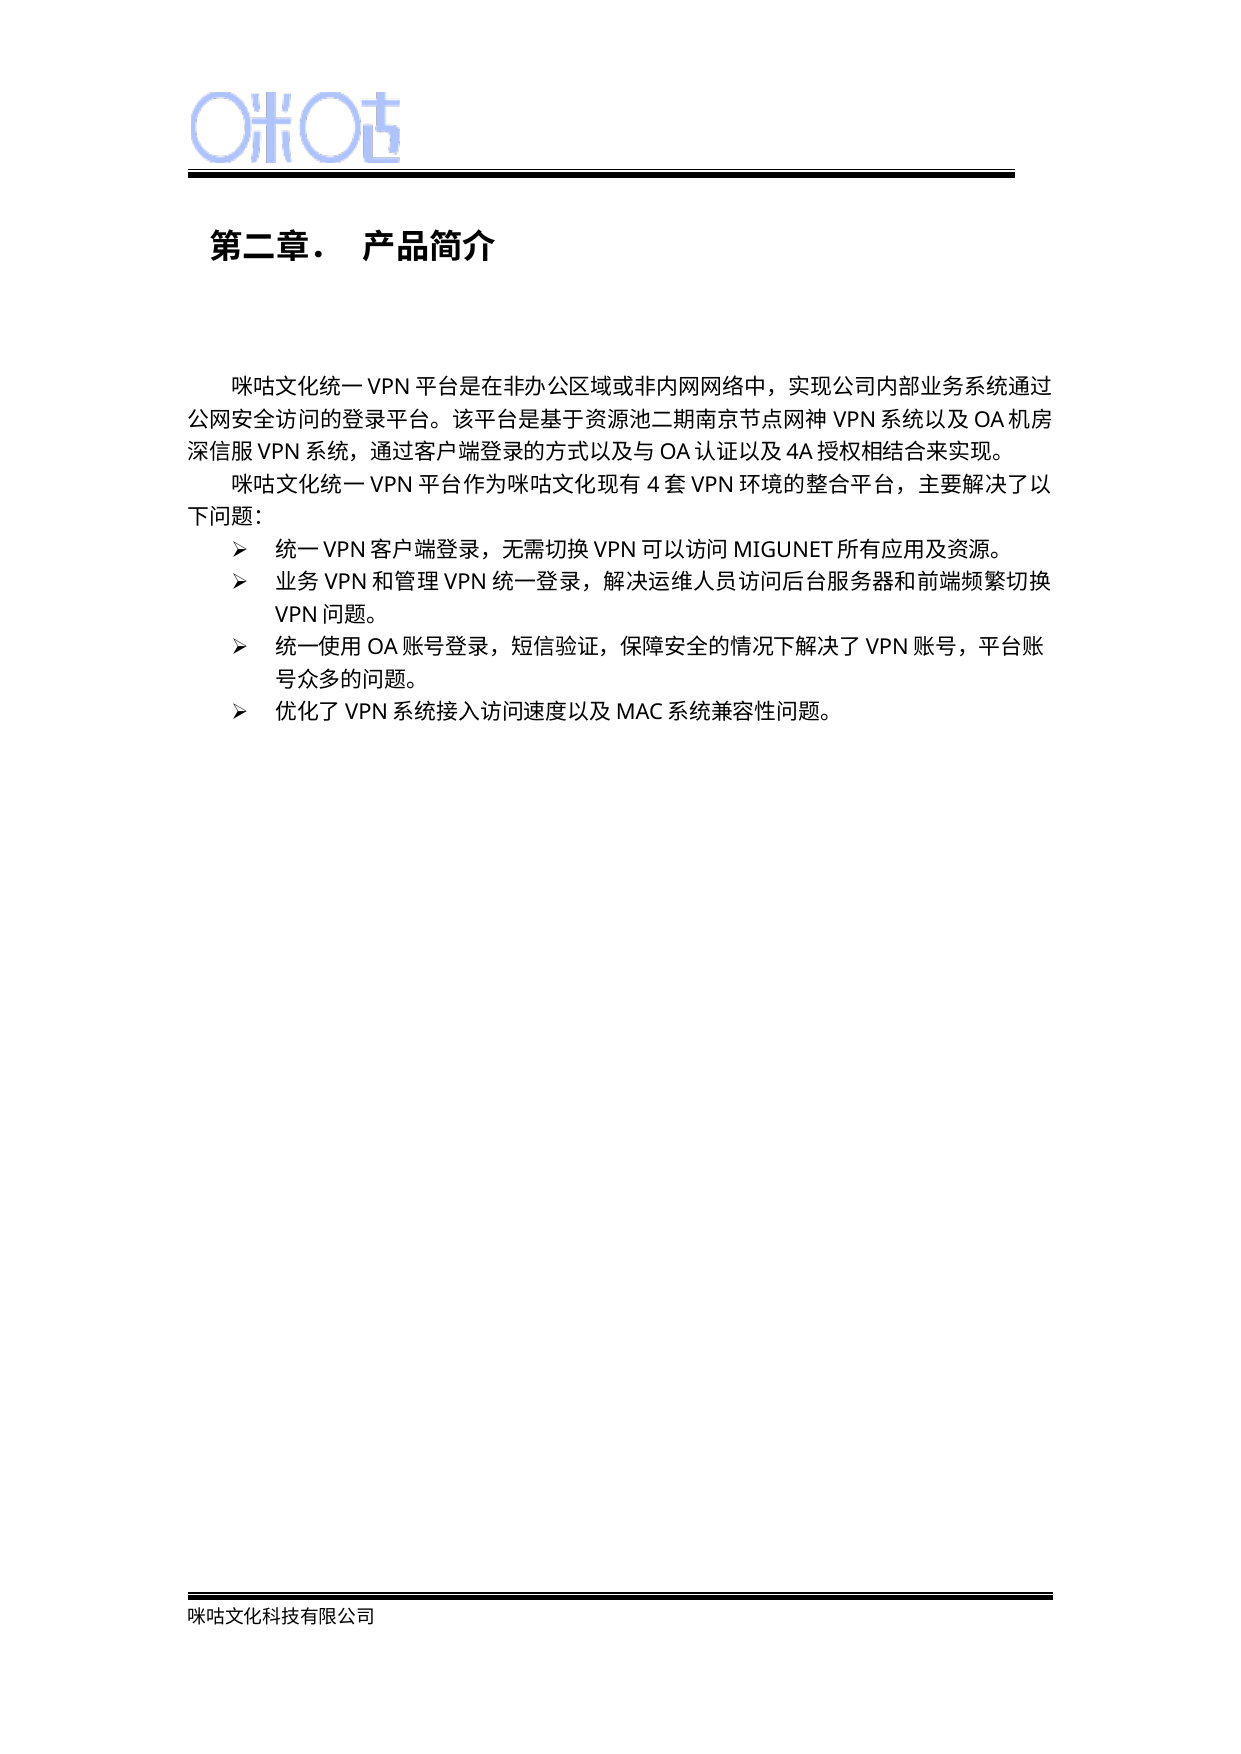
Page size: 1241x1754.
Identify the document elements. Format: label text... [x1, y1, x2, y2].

list 统一使用OA账号登录，短信验证，保障安全的情况下解决了VPN账号，平台账号众多的问题。 [231, 629, 1053, 694]
list 业务VPN和管理VPN统一登录，解决运维人员访问后台服务器和前端频繁切换VPN问题。 [231, 564, 1053, 629]
list 统一VPN客户端登录，无需切换VPN可以访问MIGUNET所有应用及资源。 [231, 531, 1053, 564]
subtitle 产品简介 [209, 211, 1053, 276]
text 咪咕文化统一VPN平台是在非办公区域或非内网网络中，实现公司内部业务系统通过公网安全访问的登录平台。该平台是基于资源池二期南京节点网神VPN系统以及OA机房深信服VPN系统，通过客户端登录的方式以及与OA认证以及4A授权相结合来实现。 [187, 369, 1053, 466]
list 优化了VPN系统接入访问速度以及MAC系统兼容性问题。 [231, 694, 1053, 726]
text 咪咕文化统一VPN平台作为咪咕文化现有4套VPN环境的整合平台，主要解决了以下问题： [187, 466, 1053, 531]
